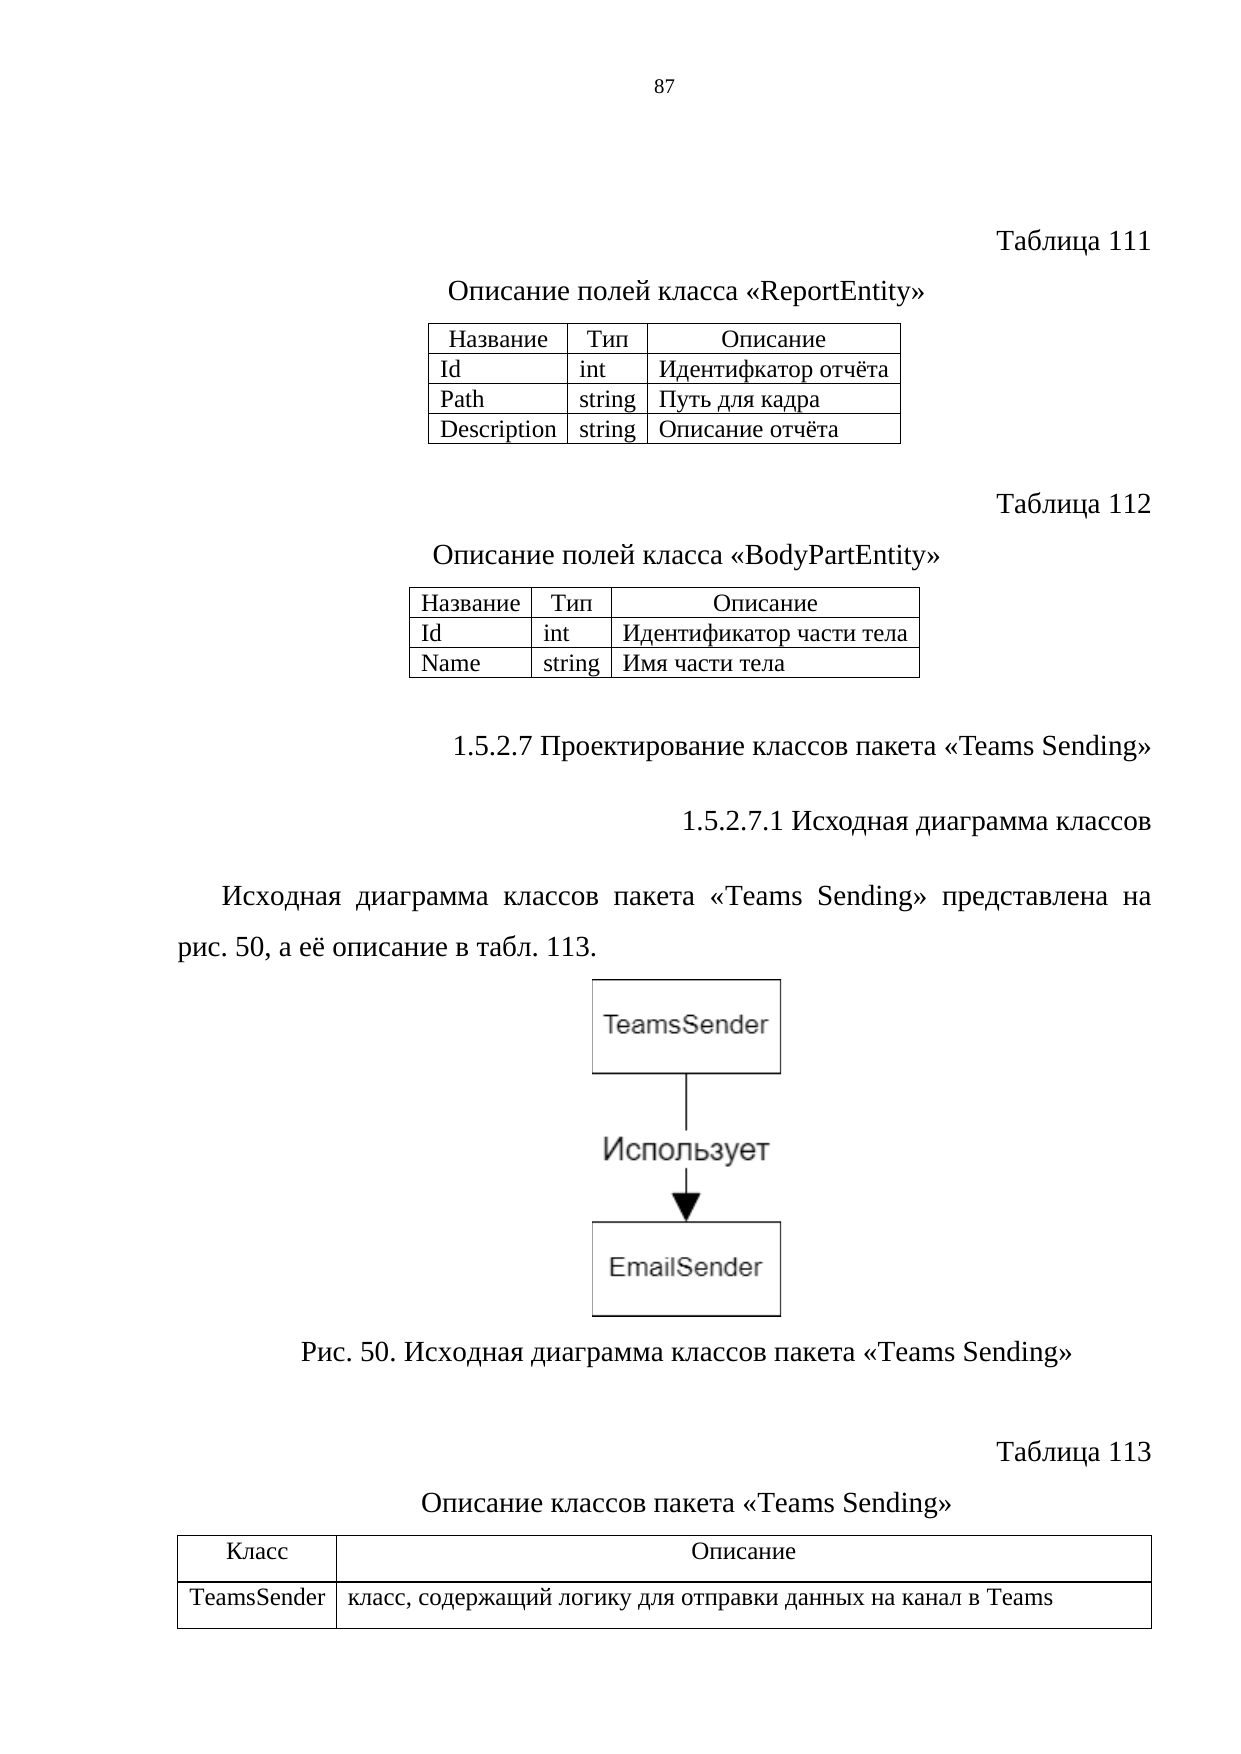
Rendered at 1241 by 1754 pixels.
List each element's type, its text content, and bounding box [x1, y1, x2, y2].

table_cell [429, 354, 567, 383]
text Исходная диаграмма классов пакета «Teams Sending» представлена на рис. 50, а её описание в табл. 113. [177, 878, 1152, 962]
text Таблица 111 [177, 223, 1152, 256]
text Описание классов пакета «Teams Sending» [177, 1485, 1152, 1518]
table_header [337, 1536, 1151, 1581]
text Рис. 50. Исходная диаграмма классов пакета «Teams Sending» [177, 1334, 1152, 1367]
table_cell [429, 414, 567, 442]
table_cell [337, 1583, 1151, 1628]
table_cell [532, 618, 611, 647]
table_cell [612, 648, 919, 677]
text Таблица 113 [177, 1434, 1152, 1468]
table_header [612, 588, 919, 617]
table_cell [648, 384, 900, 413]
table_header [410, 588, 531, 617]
text Описание полей класса «ReportEntity» [177, 273, 1152, 306]
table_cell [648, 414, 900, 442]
text 1.5.2.7.1 Исходная диаграмма классов [177, 803, 1152, 837]
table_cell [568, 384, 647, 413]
picture [592, 979, 782, 1317]
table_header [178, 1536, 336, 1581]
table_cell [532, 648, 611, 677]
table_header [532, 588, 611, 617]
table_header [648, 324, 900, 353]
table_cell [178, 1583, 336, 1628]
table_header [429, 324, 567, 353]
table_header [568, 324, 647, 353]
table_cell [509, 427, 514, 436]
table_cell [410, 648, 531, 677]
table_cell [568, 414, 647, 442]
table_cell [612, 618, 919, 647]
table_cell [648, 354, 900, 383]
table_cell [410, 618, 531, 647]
text Таблица 112 [177, 487, 1152, 520]
text Описание полей класса «BodyPartEntity» [177, 537, 1152, 570]
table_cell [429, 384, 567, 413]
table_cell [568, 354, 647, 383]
text 1.5.2.7 Проектирование классов пакета «Teams Sending» [177, 728, 1152, 761]
